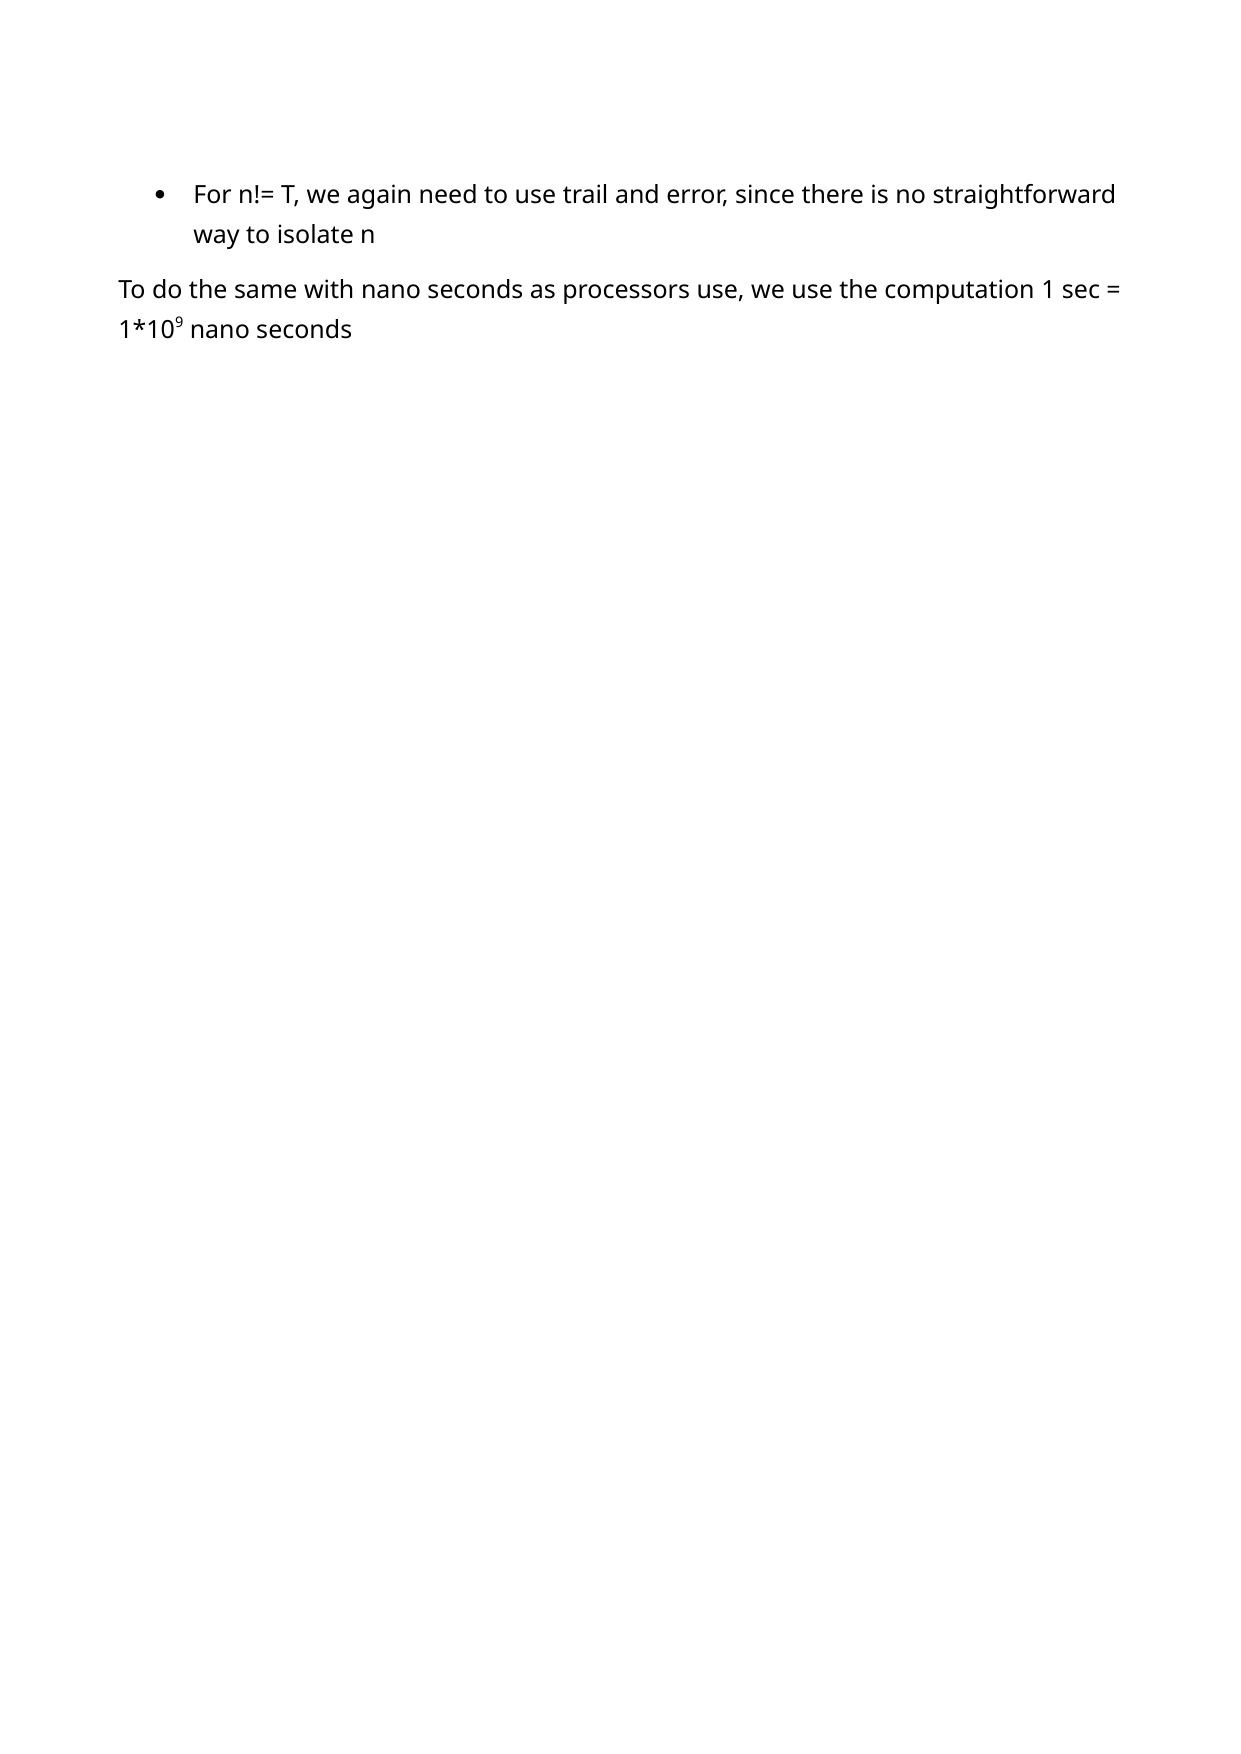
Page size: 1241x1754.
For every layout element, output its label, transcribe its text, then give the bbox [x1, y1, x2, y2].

list For n!= T, we again need to use trail and error, since there is no straightforward way to isolate n [156, 177, 1122, 250]
text To do the same with nano seconds as processors use, we use the computation 1 sec = 1*109 nano seconds [118, 272, 1122, 345]
